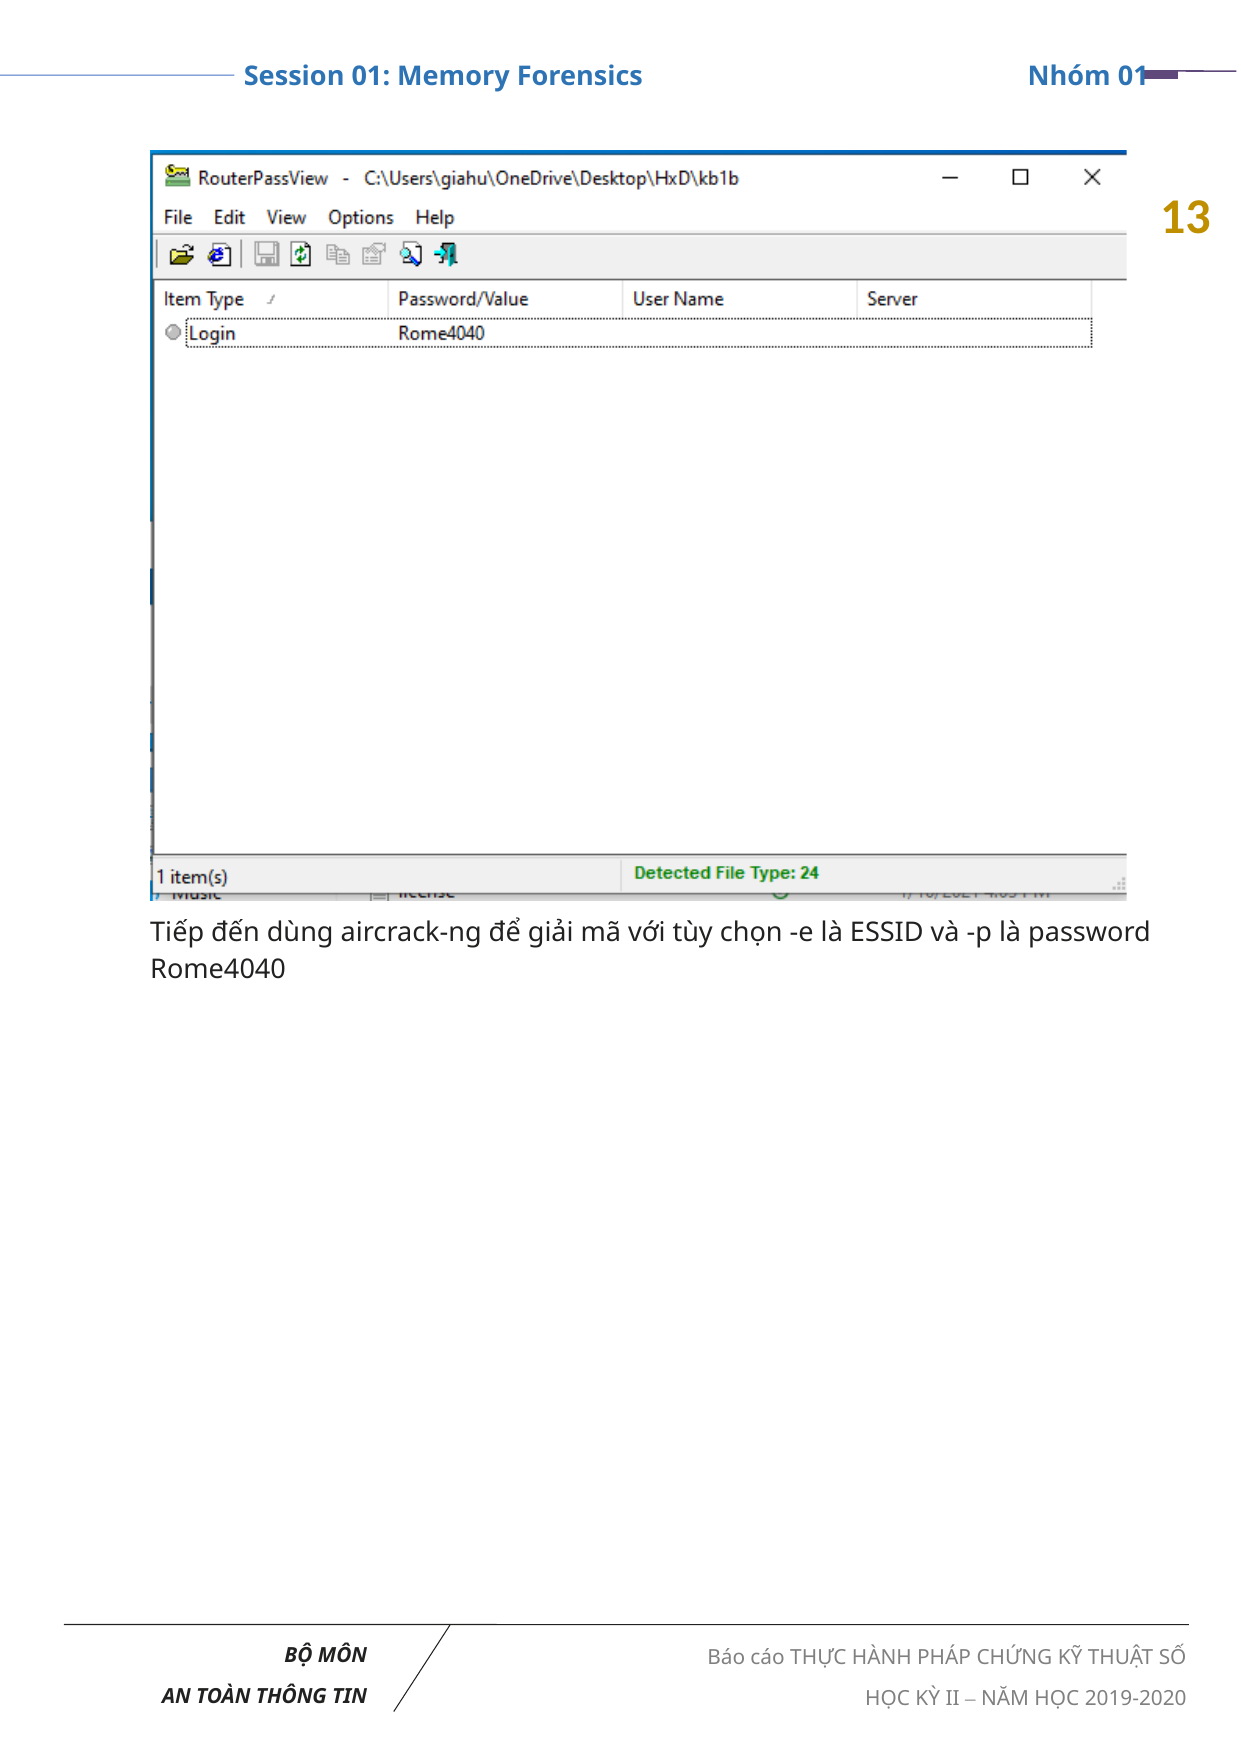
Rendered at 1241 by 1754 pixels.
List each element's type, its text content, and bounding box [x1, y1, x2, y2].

text Tiếp đến dùng aircrack-ng để giải mã với tùy chọn -e là ESSID và -p là password Rome4040 [150, 913, 1153, 986]
picture [150, 150, 1127, 901]
